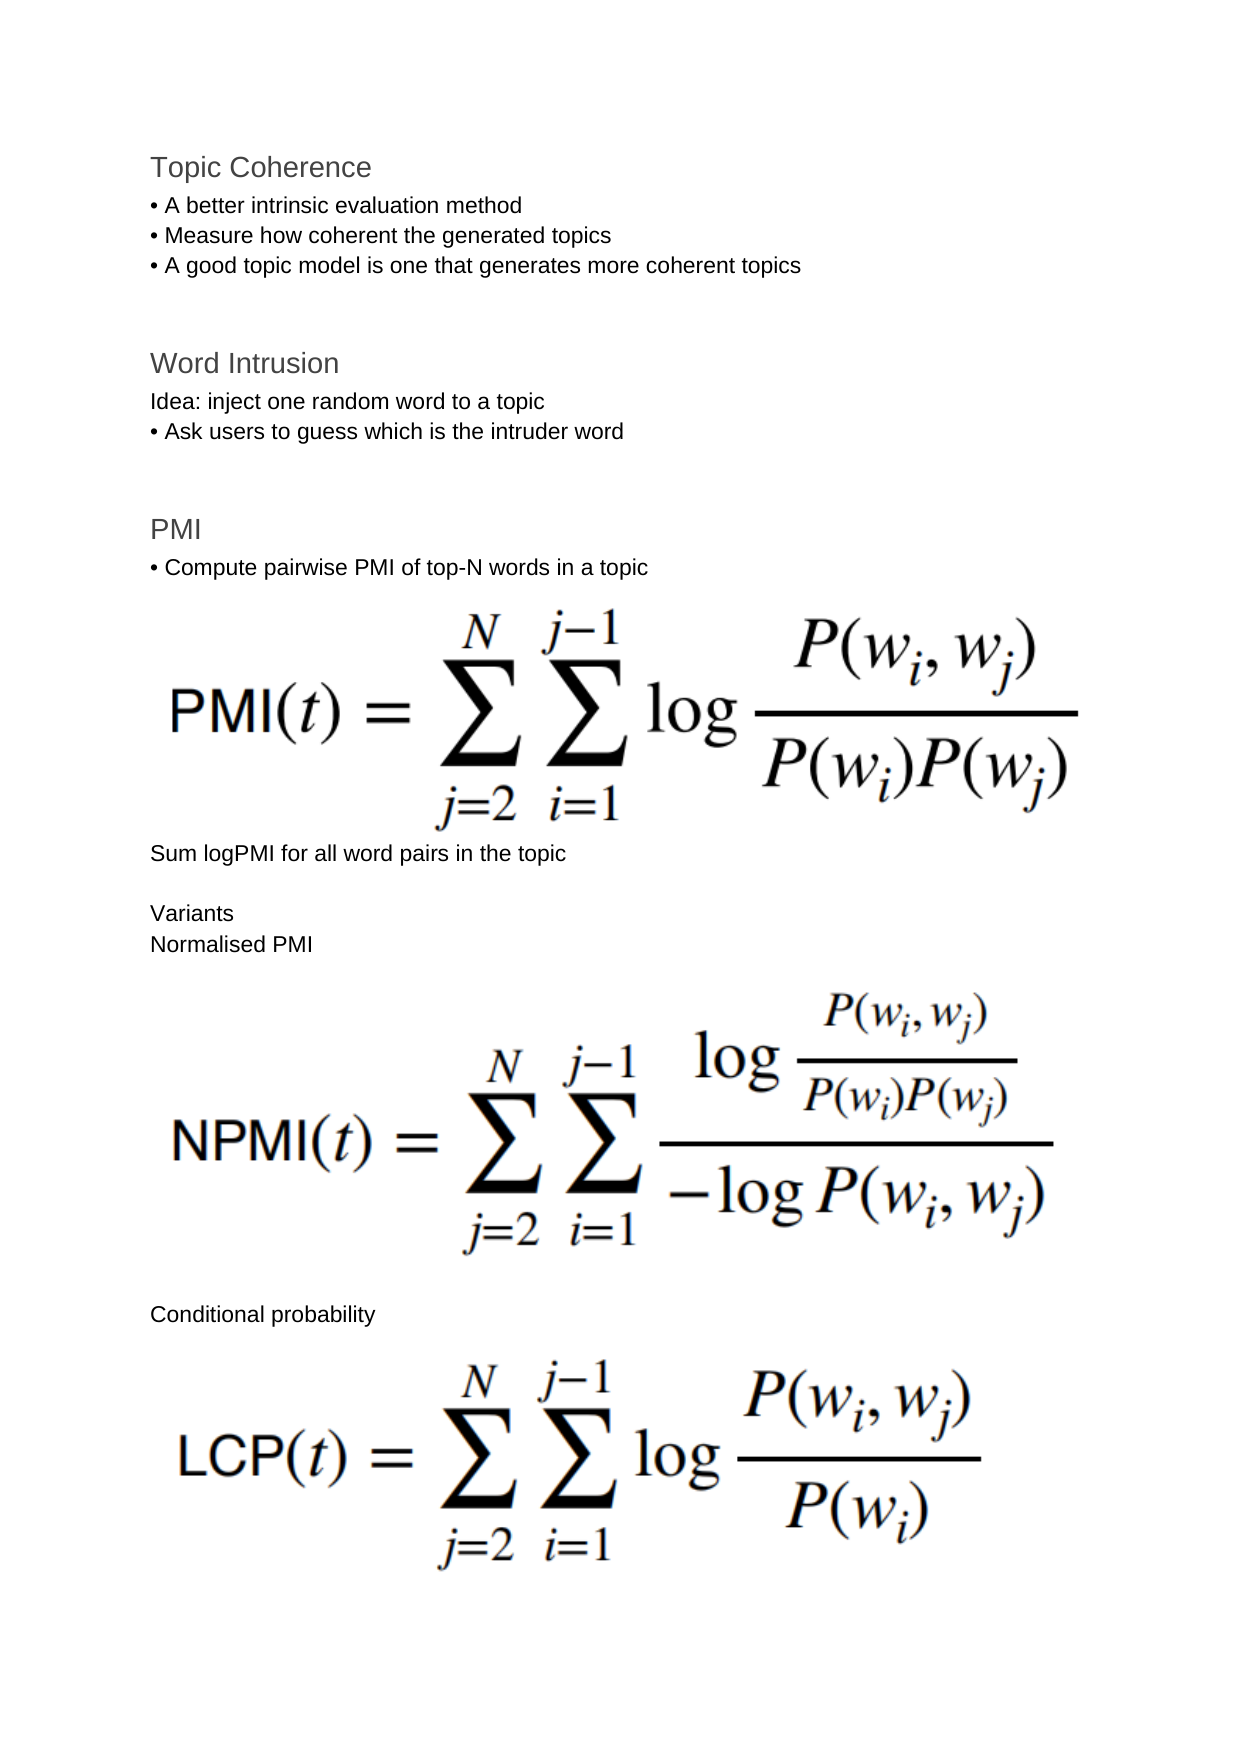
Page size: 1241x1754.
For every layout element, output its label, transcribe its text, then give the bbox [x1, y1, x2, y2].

text • Measure how coherent the generated topics [150, 222, 1090, 248]
text Variants [150, 900, 1090, 927]
subtitle Word Intrusion [150, 346, 1090, 379]
text Conditional probability [150, 1301, 1090, 1327]
text Idea: inject one random word to a topic [150, 388, 1090, 414]
picture [150, 1330, 997, 1584]
text • A good topic model is one that generates more coherent topics [150, 252, 1090, 279]
text Normalised PMI [150, 931, 1090, 957]
picture [150, 583, 1091, 836]
subtitle Topic Coherence [150, 150, 1090, 183]
text • A better intrinsic evaluation method [150, 192, 1090, 218]
picture [150, 960, 1085, 1297]
text • Compute pairwise PMI of top-N words in a topic [150, 554, 1090, 580]
subtitle PMI [150, 512, 1090, 545]
text • Ask users to guess which is the intruder word [150, 418, 1090, 444]
text Sum logPMI for all word pairs in the topic [150, 840, 1090, 866]
